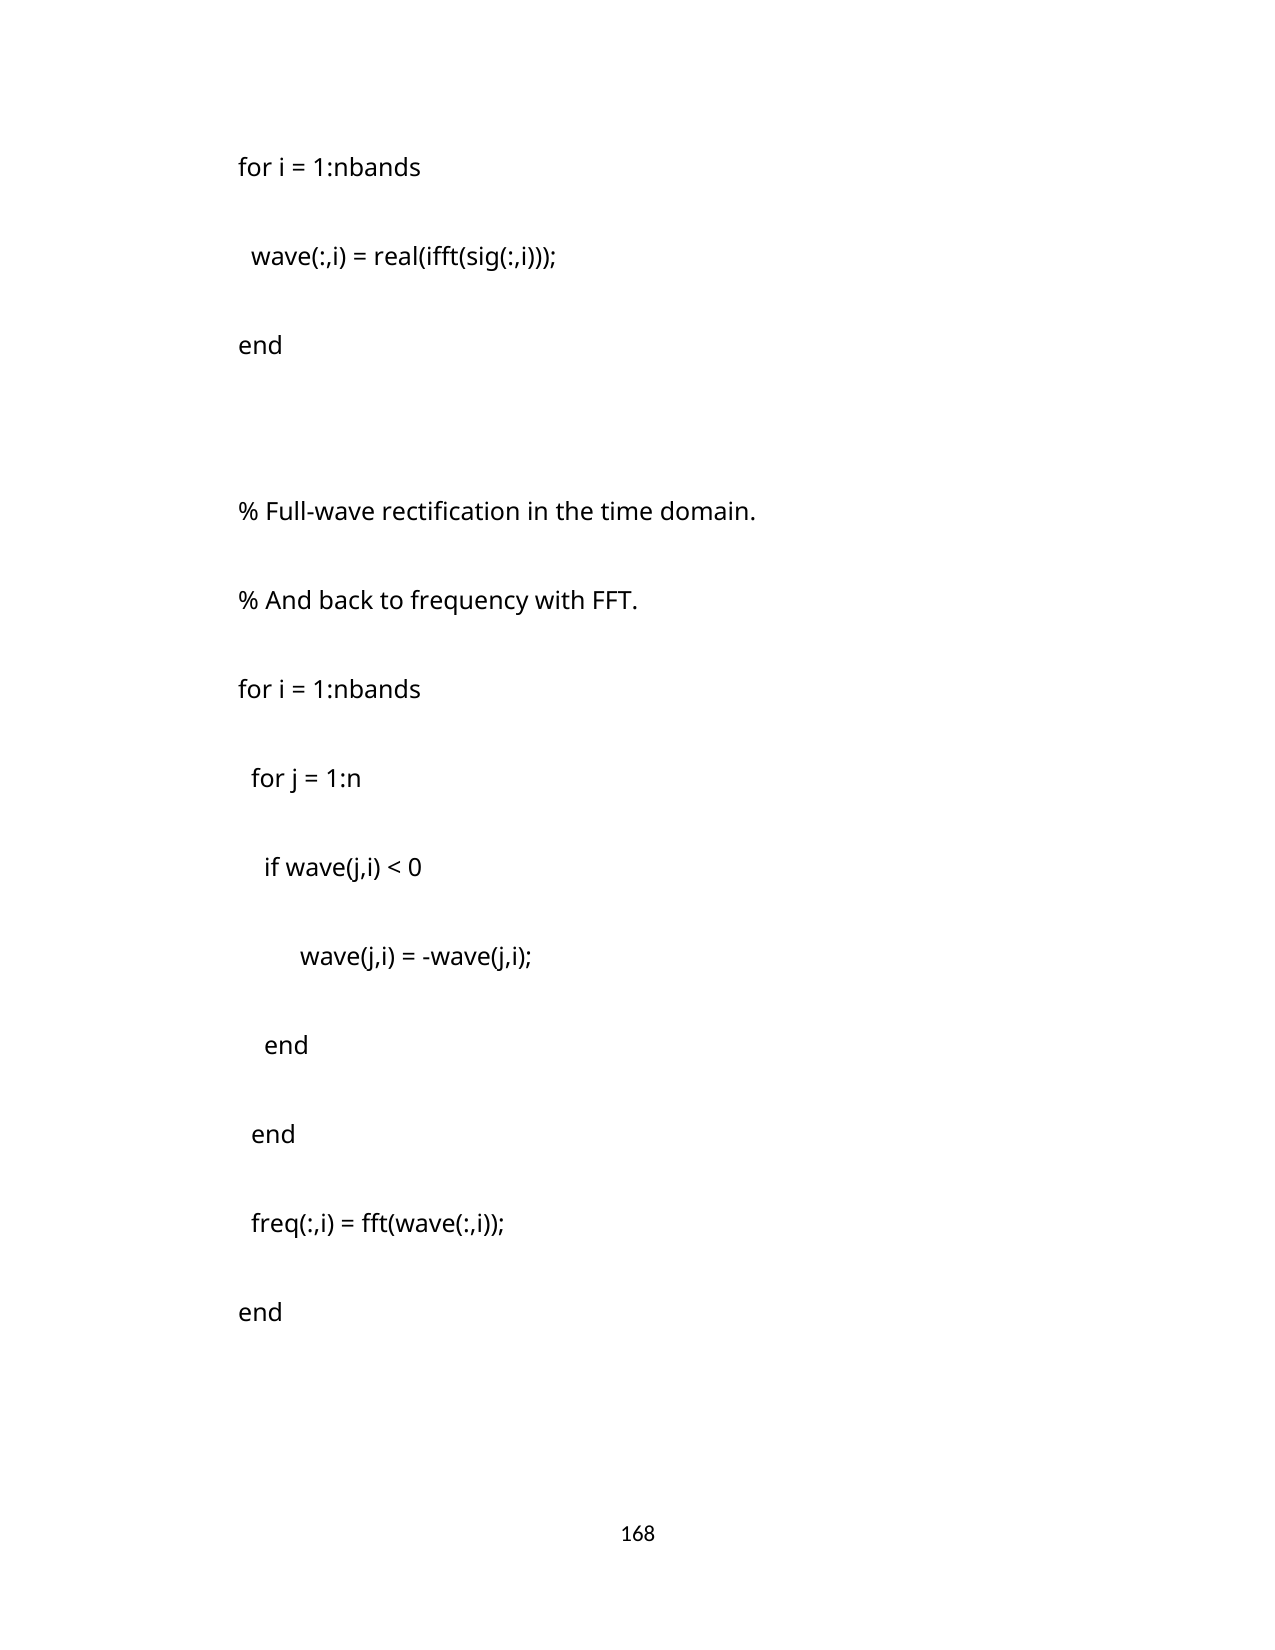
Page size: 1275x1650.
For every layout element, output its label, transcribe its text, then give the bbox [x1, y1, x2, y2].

text wave(:,i) = real(ifft(sig(:,i))); [225, 239, 1050, 273]
text freq(:,i) = fft(wave(:,i)); [225, 1205, 1050, 1239]
text end [225, 1116, 1050, 1151]
text end [225, 328, 1050, 362]
text % Full-wave rectification in the time domain. [225, 494, 1050, 528]
text for i = 1:nbands [225, 672, 1050, 706]
text wave(j,i) = -wave(j,i); [225, 938, 1050, 973]
text % And back to frequency with FFT. [225, 583, 1050, 617]
text end [225, 1027, 1050, 1062]
text end [225, 1294, 1050, 1328]
text if wave(j,i) < 0 [225, 849, 1050, 884]
text for i = 1:nbands [225, 150, 1050, 184]
text for j = 1:n [225, 761, 1050, 795]
